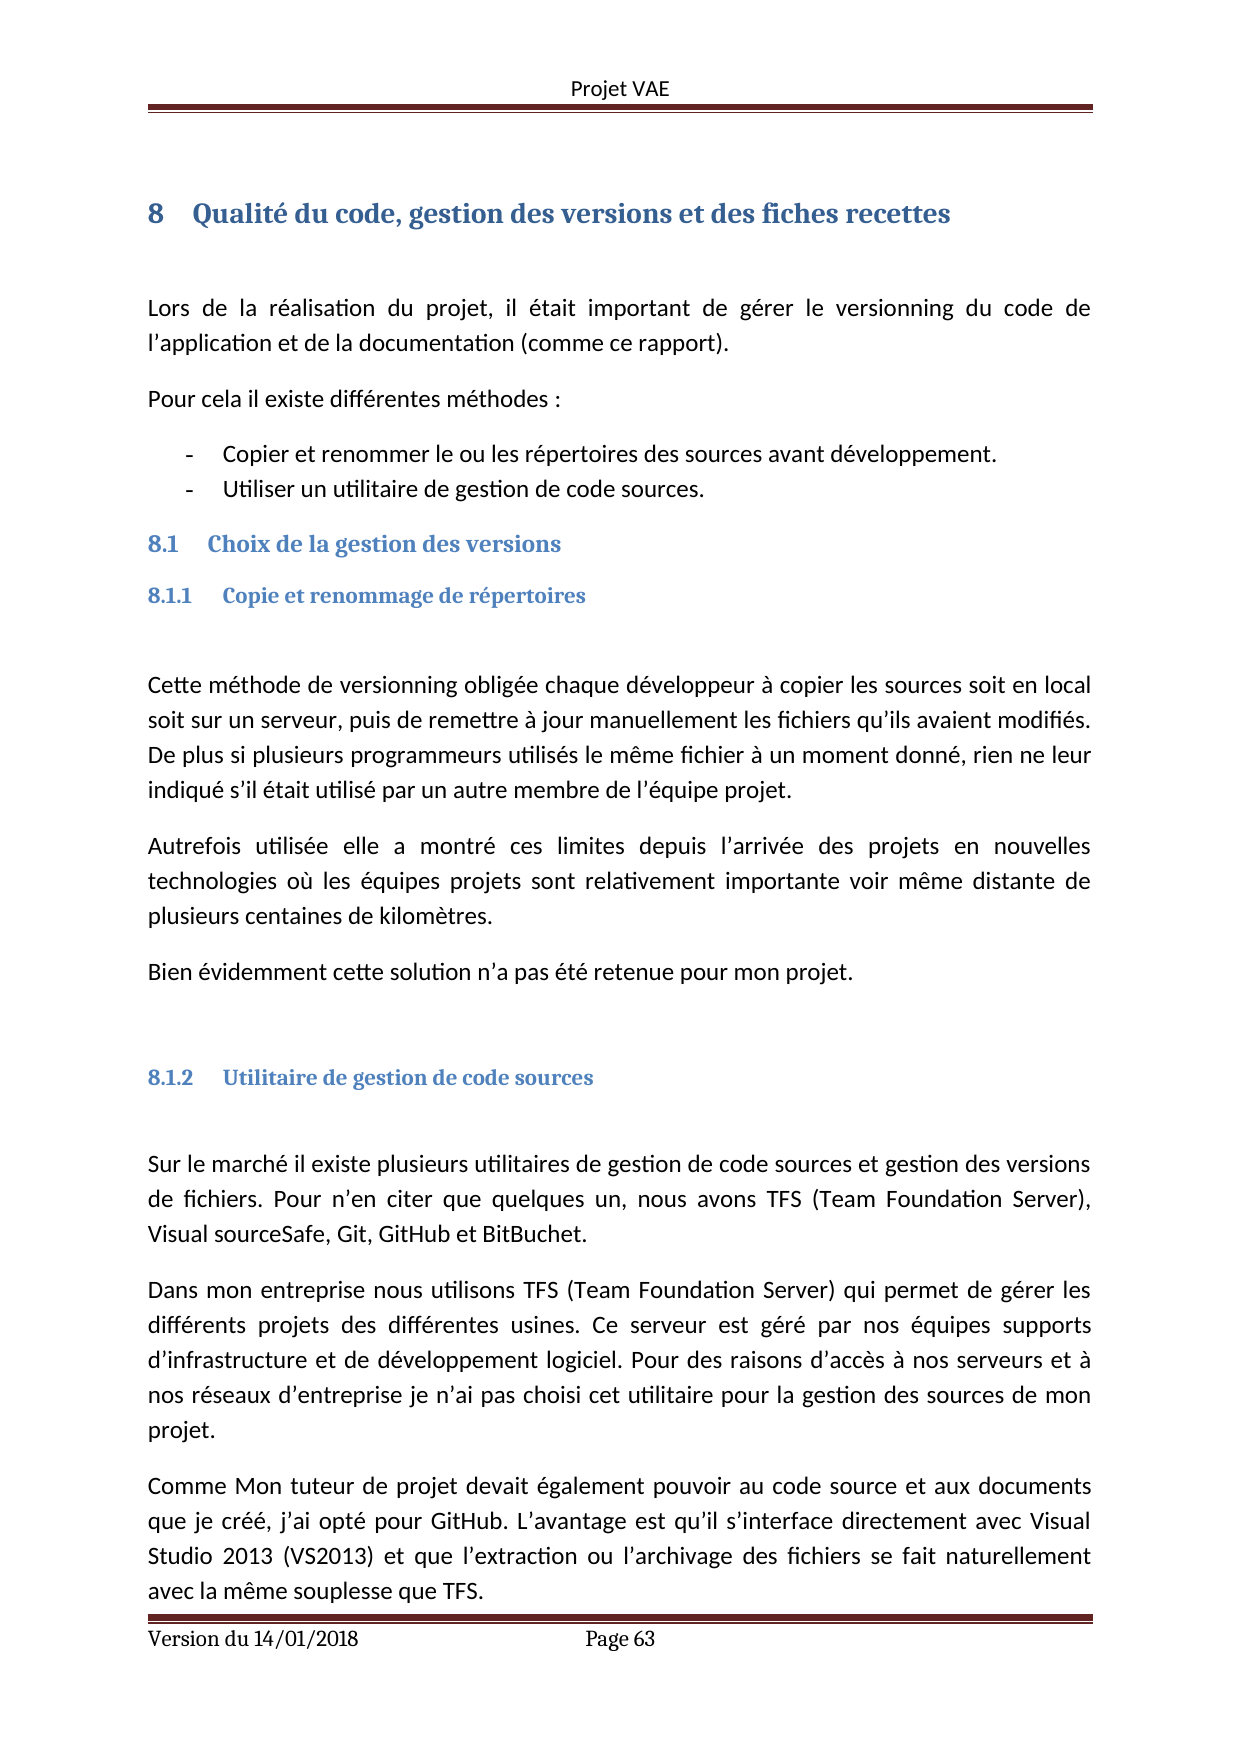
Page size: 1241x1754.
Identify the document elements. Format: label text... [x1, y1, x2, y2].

subtitle Utilitaire de gestion de code sources [148, 1065, 1093, 1091]
subtitle Copie et renommage de répertoires [148, 583, 1093, 610]
text Bien évidemment cette solution n’a pas été retenue pour mon projet. [148, 956, 1093, 987]
subtitle Qualité du code, gestion des versions et des fiches recettes [148, 198, 1093, 231]
subtitle Choix de la gestion des versions [148, 529, 1093, 558]
list Copier et renommer le ou les répertoires des sources avant développement. [185, 439, 1093, 469]
text Cette méthode de versionning obligée chaque développeur à copier les sources soit en local soit sur un serveur, puis de remettre à jour manuellement les fichiers qu’ils avaient modifiés. De plus si plusieurs programmeurs utilisés le même fichier à un moment donné, rien ne leur indiqué s’il était utilisé par un autre membre de l’équipe projet. [148, 669, 1093, 805]
list Utiliser un utilitaire de gestion de code sources. [185, 474, 1093, 504]
text Sur le marché il existe plusieurs utilitaires de gestion de code sources et gestion des versions de fichiers. Pour n’en citer que quelques un, nous avons TFS (Team Foundation Server), Visual sourceSafe, Git, GitHub et BitBuchet. [148, 1148, 1093, 1249]
text Pour cela il existe différentes méthodes : [148, 383, 1093, 413]
text Lors de la réalisation du projet, il était important de gérer le versionning du code de l’application et de la documentation (comme ce rapport). [148, 292, 1093, 357]
text Autrefois utilisée elle a montré ces limites depuis l’arrivée des projets en nouvelles technologies où les équipes projets sont relativement importante voir même distante de plusieurs centaines de kilomètres. [148, 830, 1093, 931]
text Comme Mon tuteur de projet devait également pouvoir au code source et aux documents que je créé, j’ai opté pour GitHub. L’avantage est qu’il s’interface directement avec Visual Studio 2013 (VS2013) et que l’extraction ou l’archivage des fichiers se fait naturellement avec la même souplesse que TFS. [148, 1470, 1093, 1605]
text Dans mon entreprise nous utilisons TFS (Team Foundation Server) qui permet de gérer les différents projets des différentes usines. Ce serveur est géré par nos équipes supports d’infrastructure et de développement logiciel. Pour des raisons d’accès à nos serveurs et à nos réseaux d’entreprise je n’ai pas choisi cet utilitaire pour la gestion des sources de mon projet. [148, 1274, 1093, 1444]
